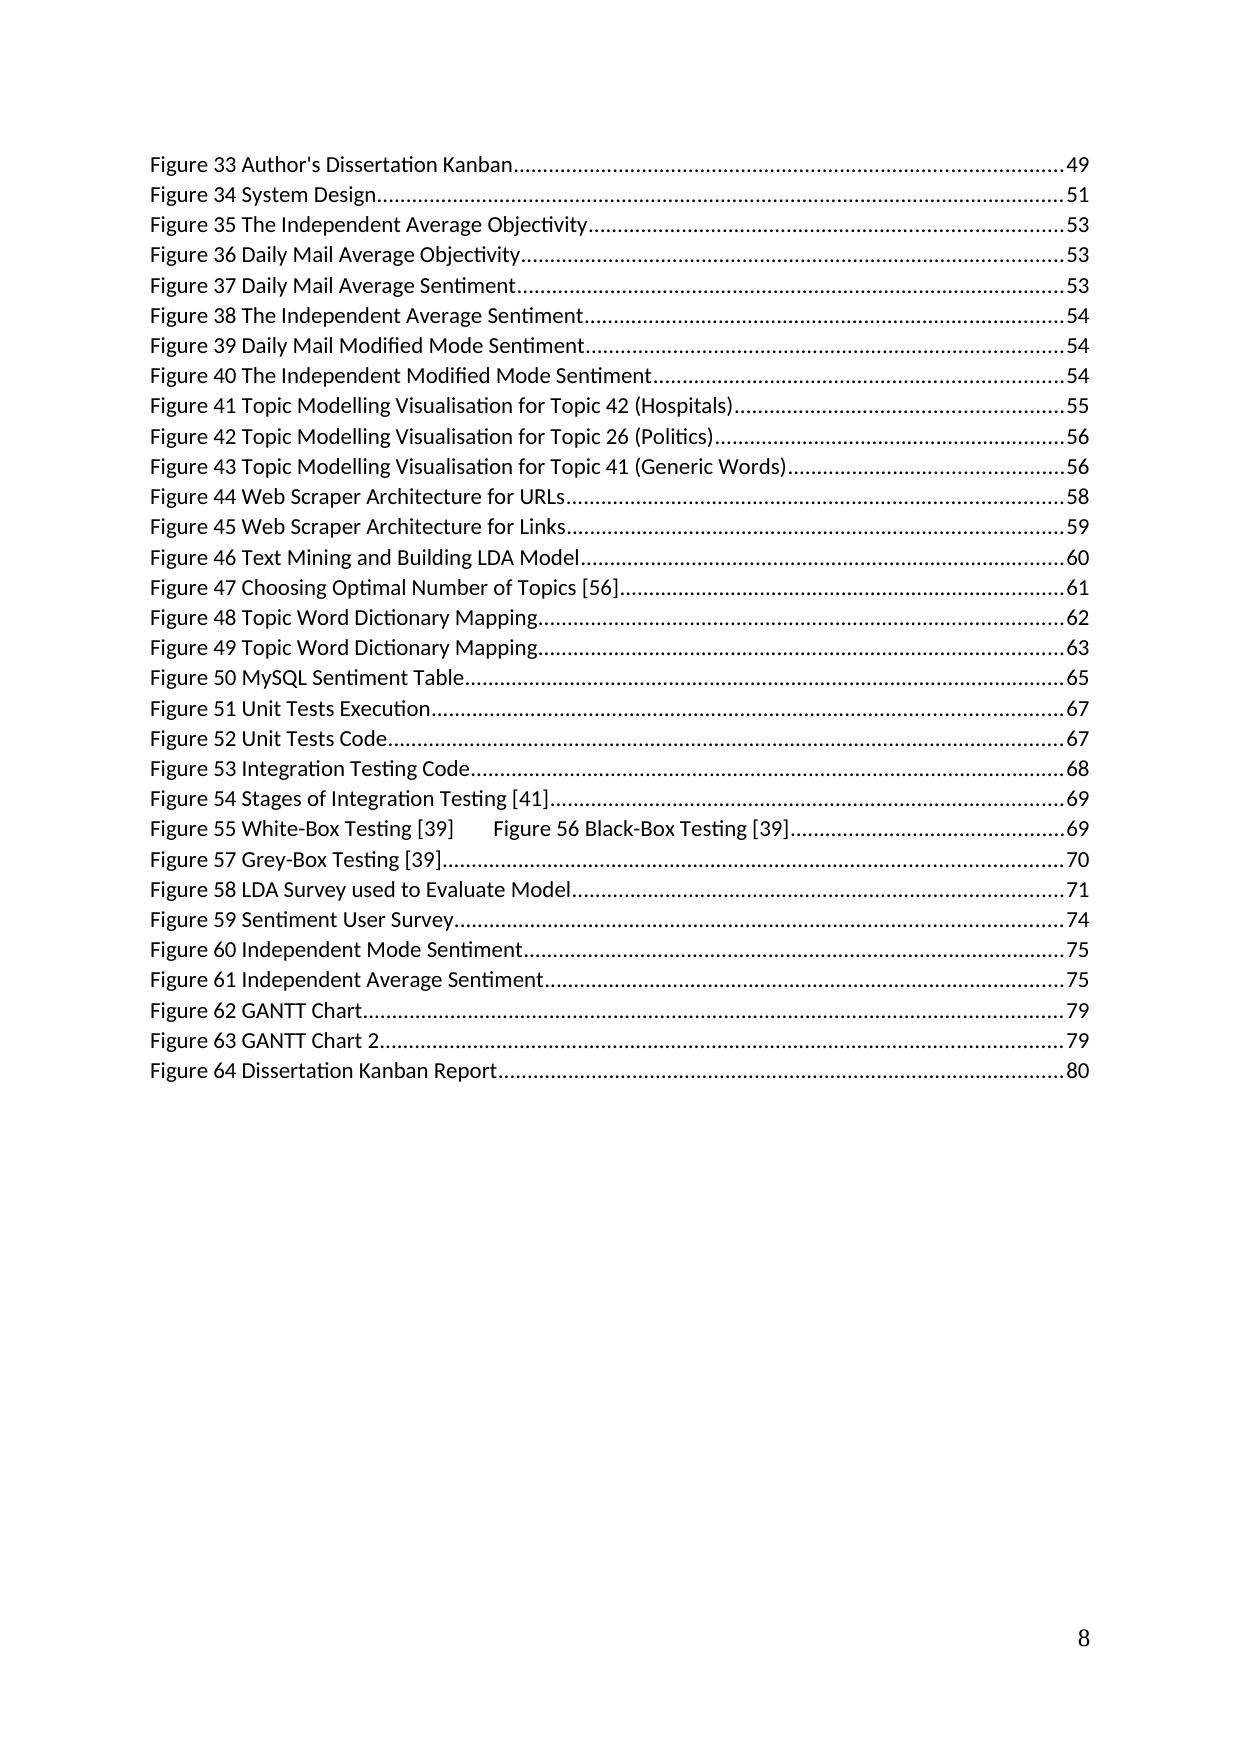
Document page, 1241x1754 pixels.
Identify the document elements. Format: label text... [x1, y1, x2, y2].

text Figure 35 The Independent Average Objectivity 53 [150, 210, 1090, 238]
text Figure 51 Unit Tests Execution 67 [150, 694, 1090, 722]
text Figure 63 GANTT Chart 2 79 [150, 1026, 1090, 1054]
text Figure 43 Topic Modelling Visualisation for Topic 41 (Generic Words) 56 [150, 452, 1090, 480]
text Figure 36 Daily Mail Average Objectivity 53 [150, 241, 1090, 269]
text Figure 52 Unit Tests Code 67 [150, 724, 1090, 752]
text Figure 61 Independent Average Sentiment 75 [150, 966, 1090, 994]
text Figure 55 White-Box Testing [39] Figure 56 Black-Box Testing [39] 69 [150, 814, 1090, 843]
text Figure 57 Grey-Box Testing [39] 70 [150, 845, 1090, 873]
text Figure 50 MySQL Sentiment Table 65 [150, 663, 1090, 692]
text Figure 62 GANTT Chart 79 [150, 996, 1090, 1024]
text Figure 45 Web Scraper Architecture for Links 59 [150, 512, 1090, 541]
text Figure 41 Topic Modelling Visualisation for Topic 42 (Hospitals) 55 [150, 392, 1090, 420]
text Figure 49 Topic Word Dictionary Mapping 63 [150, 633, 1090, 661]
text Figure 37 Daily Mail Average Sentiment 53 [150, 271, 1090, 299]
text Figure 44 Web Scraper Architecture for URLs 58 [150, 482, 1090, 510]
text Figure 58 LDA Survey used to Evaluate Model 71 [150, 875, 1090, 903]
text Figure 59 Sentiment User Survey 74 [150, 905, 1090, 933]
text Figure 60 Independent Mode Sentiment 75 [150, 935, 1090, 963]
text Figure 40 The Independent Modified Mode Sentiment 54 [150, 361, 1090, 389]
text Figure 34 System Design 51 [150, 180, 1090, 208]
text Figure 33 Author's Dissertation Kanban 49 [150, 150, 1090, 178]
text Figure 46 Text Mining and Building LDA Model 60 [150, 543, 1090, 571]
text Figure 38 The Independent Average Sentiment 54 [150, 301, 1090, 329]
text Figure 64 Dissertation Kanban Report 80 [150, 1056, 1090, 1084]
text Figure 42 Topic Modelling Visualisation for Topic 26 (Politics) 56 [150, 422, 1090, 450]
text Figure 39 Daily Mail Modified Mode Sentiment 54 [150, 331, 1090, 359]
text Figure 53 Integration Testing Code 68 [150, 754, 1090, 782]
text Figure 48 Topic Word Dictionary Mapping 62 [150, 603, 1090, 631]
text Figure 54 Stages of Integration Testing [41] 69 [150, 784, 1090, 812]
text Figure 47 Choosing Optimal Number of Topics [56] 61 [150, 573, 1090, 601]
